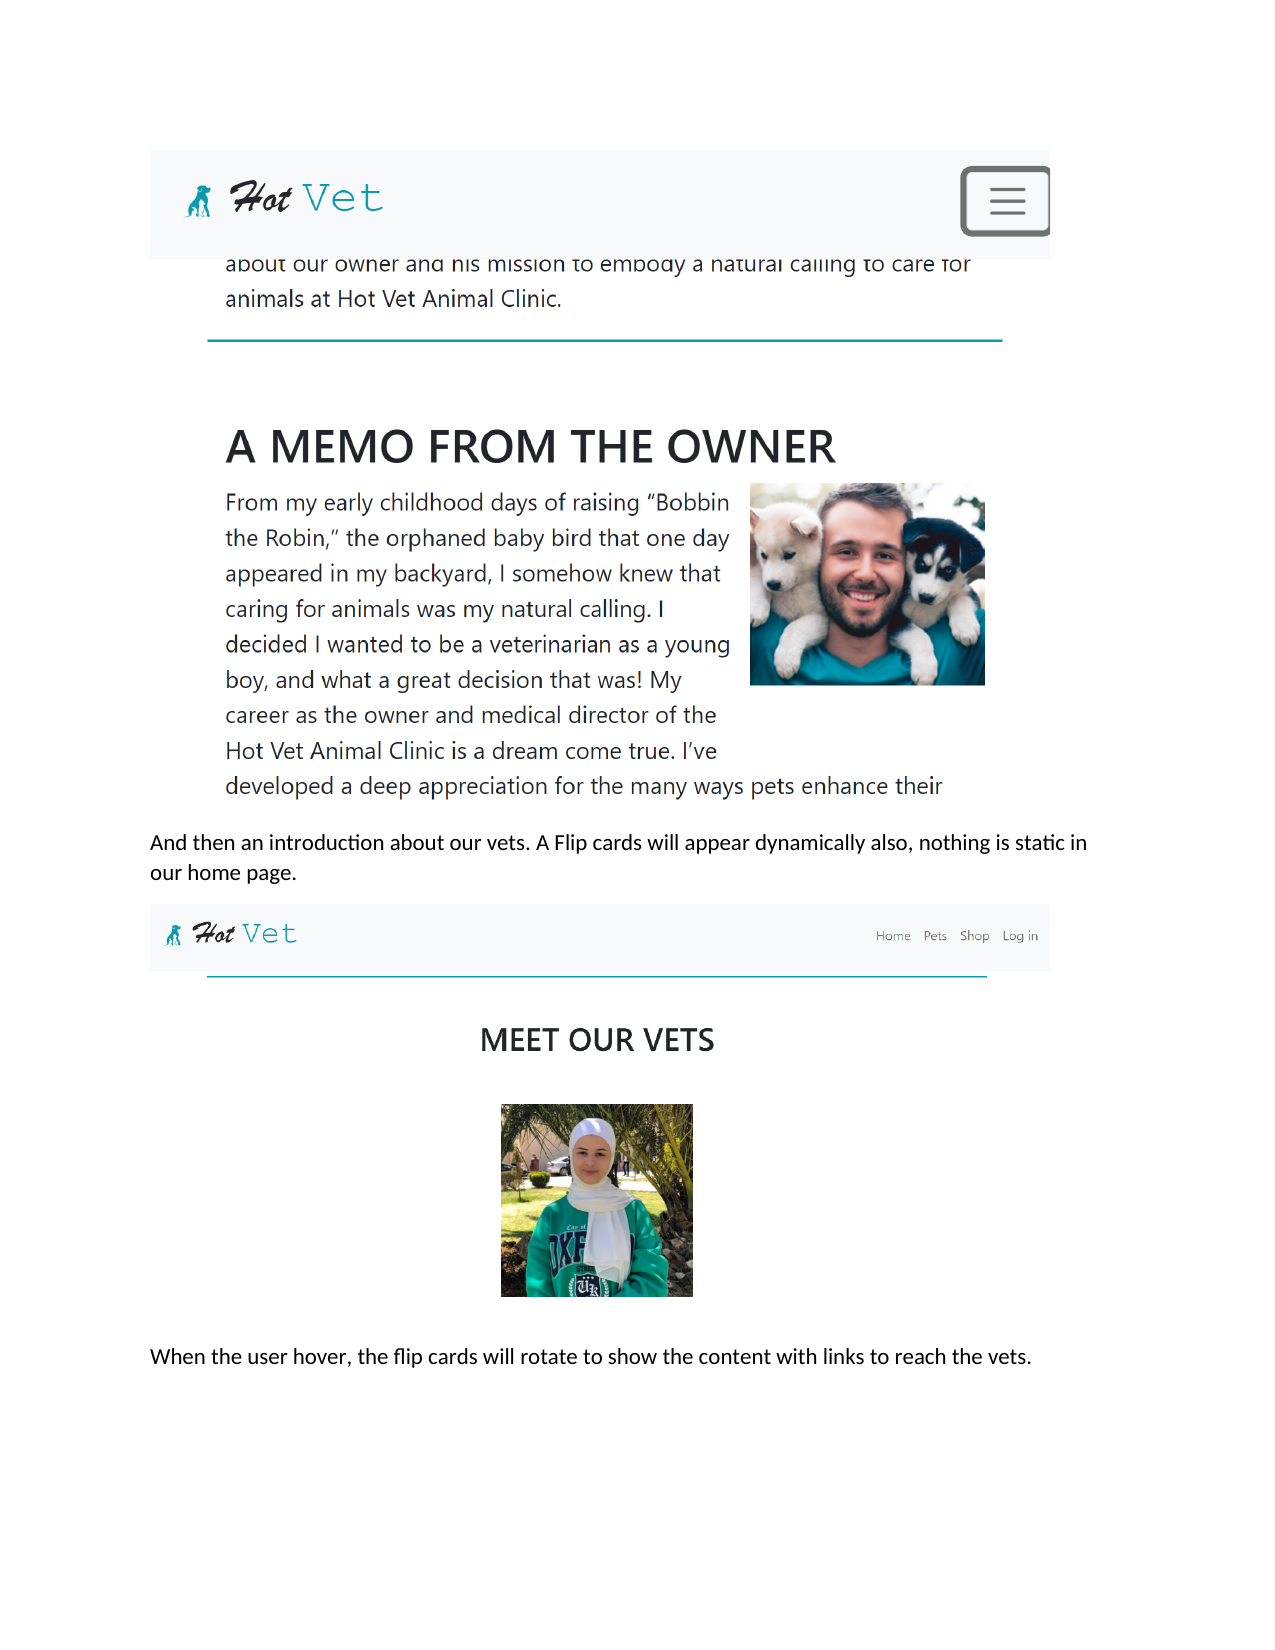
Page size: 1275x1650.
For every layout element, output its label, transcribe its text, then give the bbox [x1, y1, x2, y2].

text When the user hover, the flip cards will rotate to show the content with links to reach the vets. [150, 1342, 1125, 1371]
text And then an introduction about our vets. A Flip cards will appear dynamically also, nothing is static in our home page. [150, 828, 1125, 886]
picture [150, 150, 1050, 809]
picture [150, 904, 1050, 1324]
